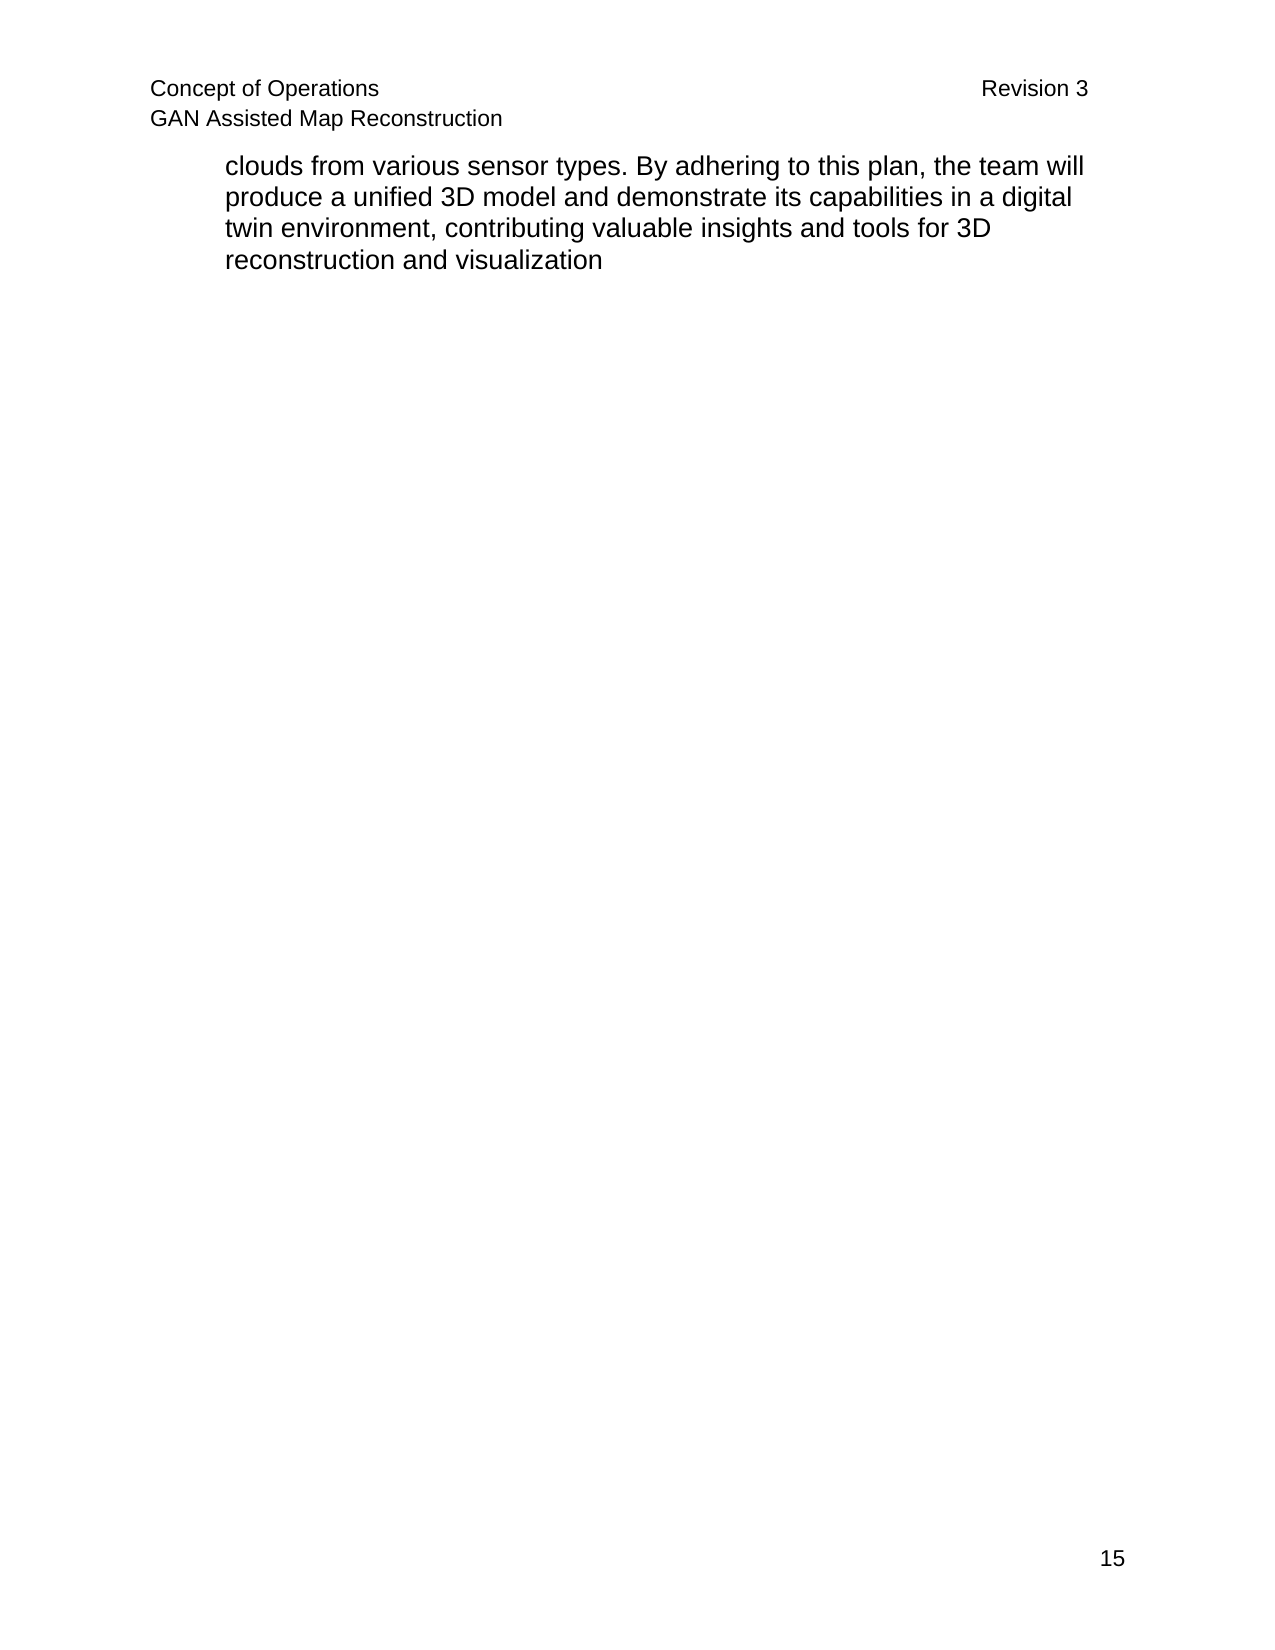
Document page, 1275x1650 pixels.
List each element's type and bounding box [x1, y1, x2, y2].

text [225, 150, 1125, 275]
